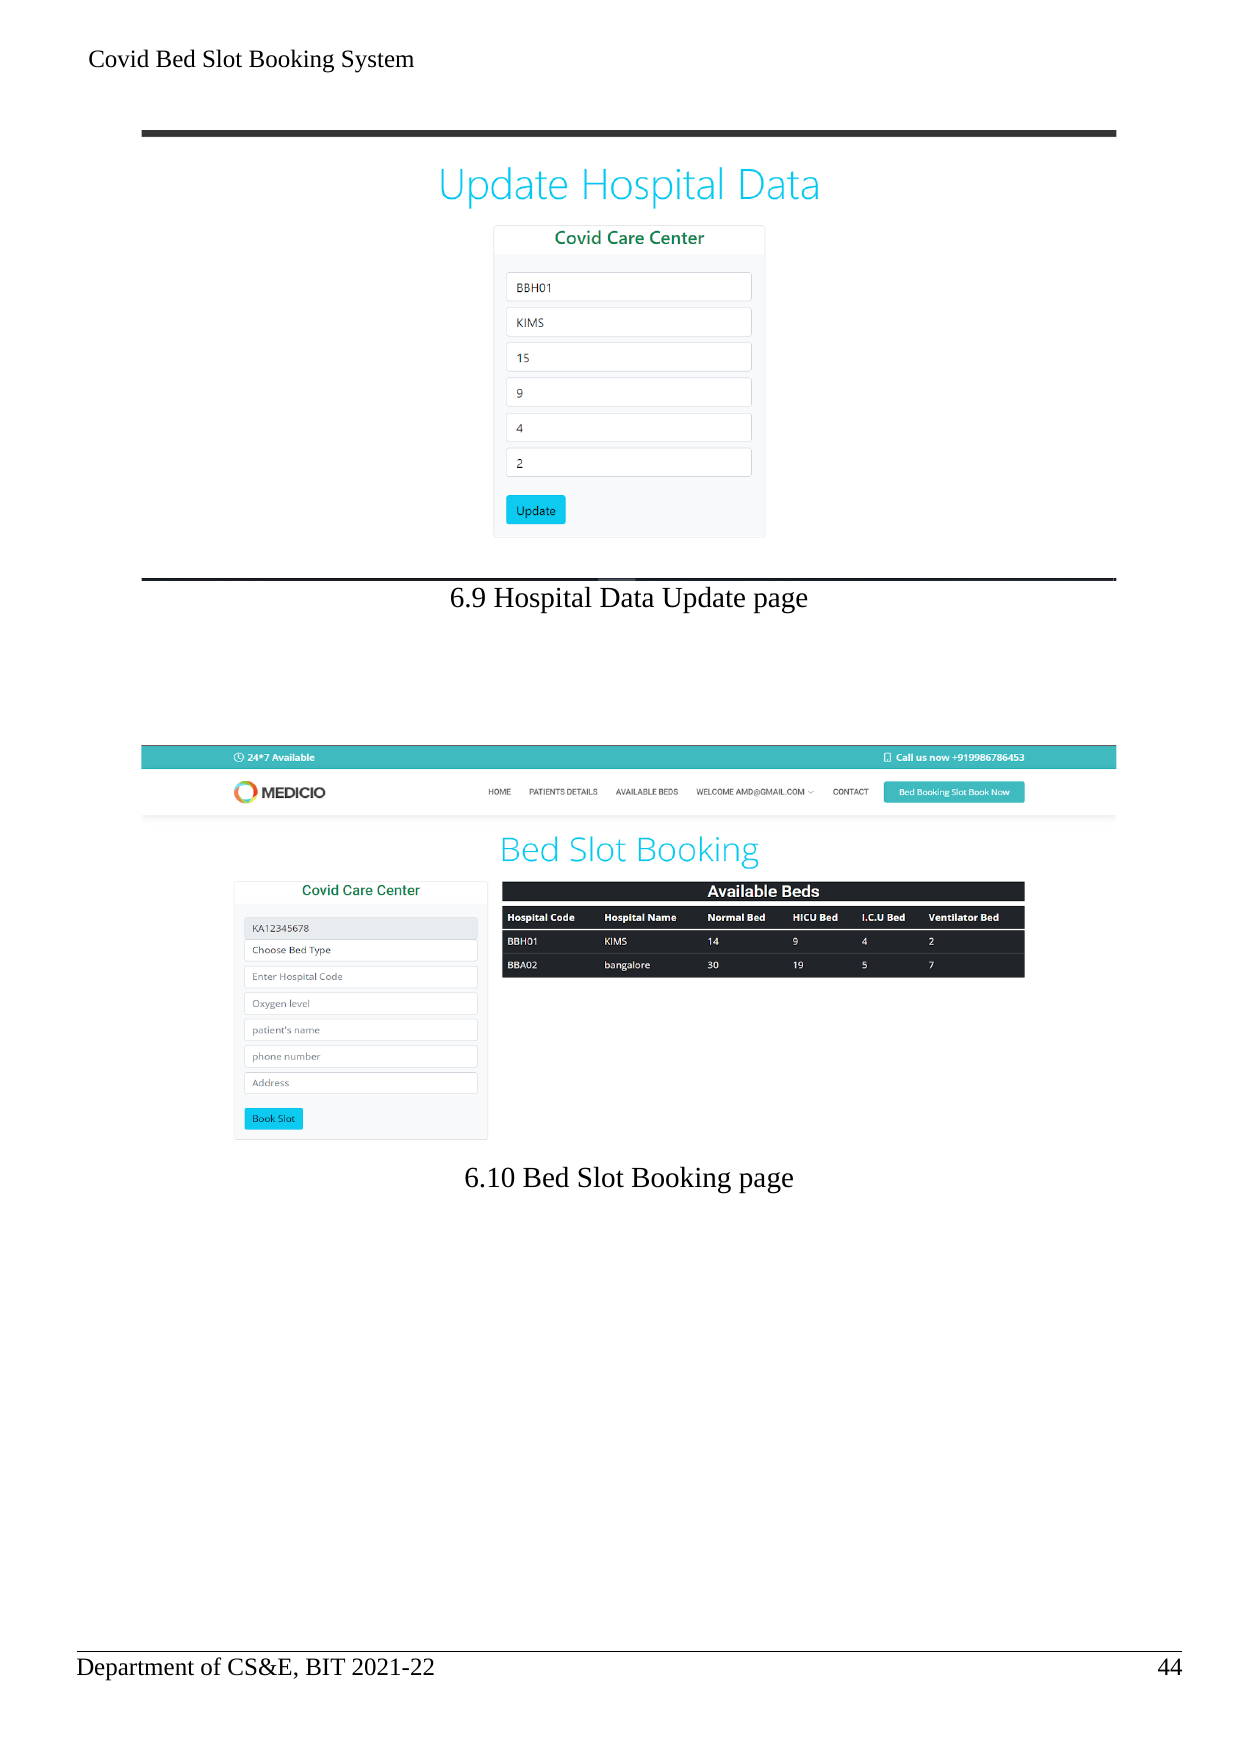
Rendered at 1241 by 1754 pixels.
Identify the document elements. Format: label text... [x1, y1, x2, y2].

picture [141, 130, 1117, 581]
picture [141, 745, 1117, 1161]
text 6.10 Bed Slot Booking page [77, 1160, 1181, 1193]
text 6.9 Hospital Data Update page [77, 581, 1181, 614]
